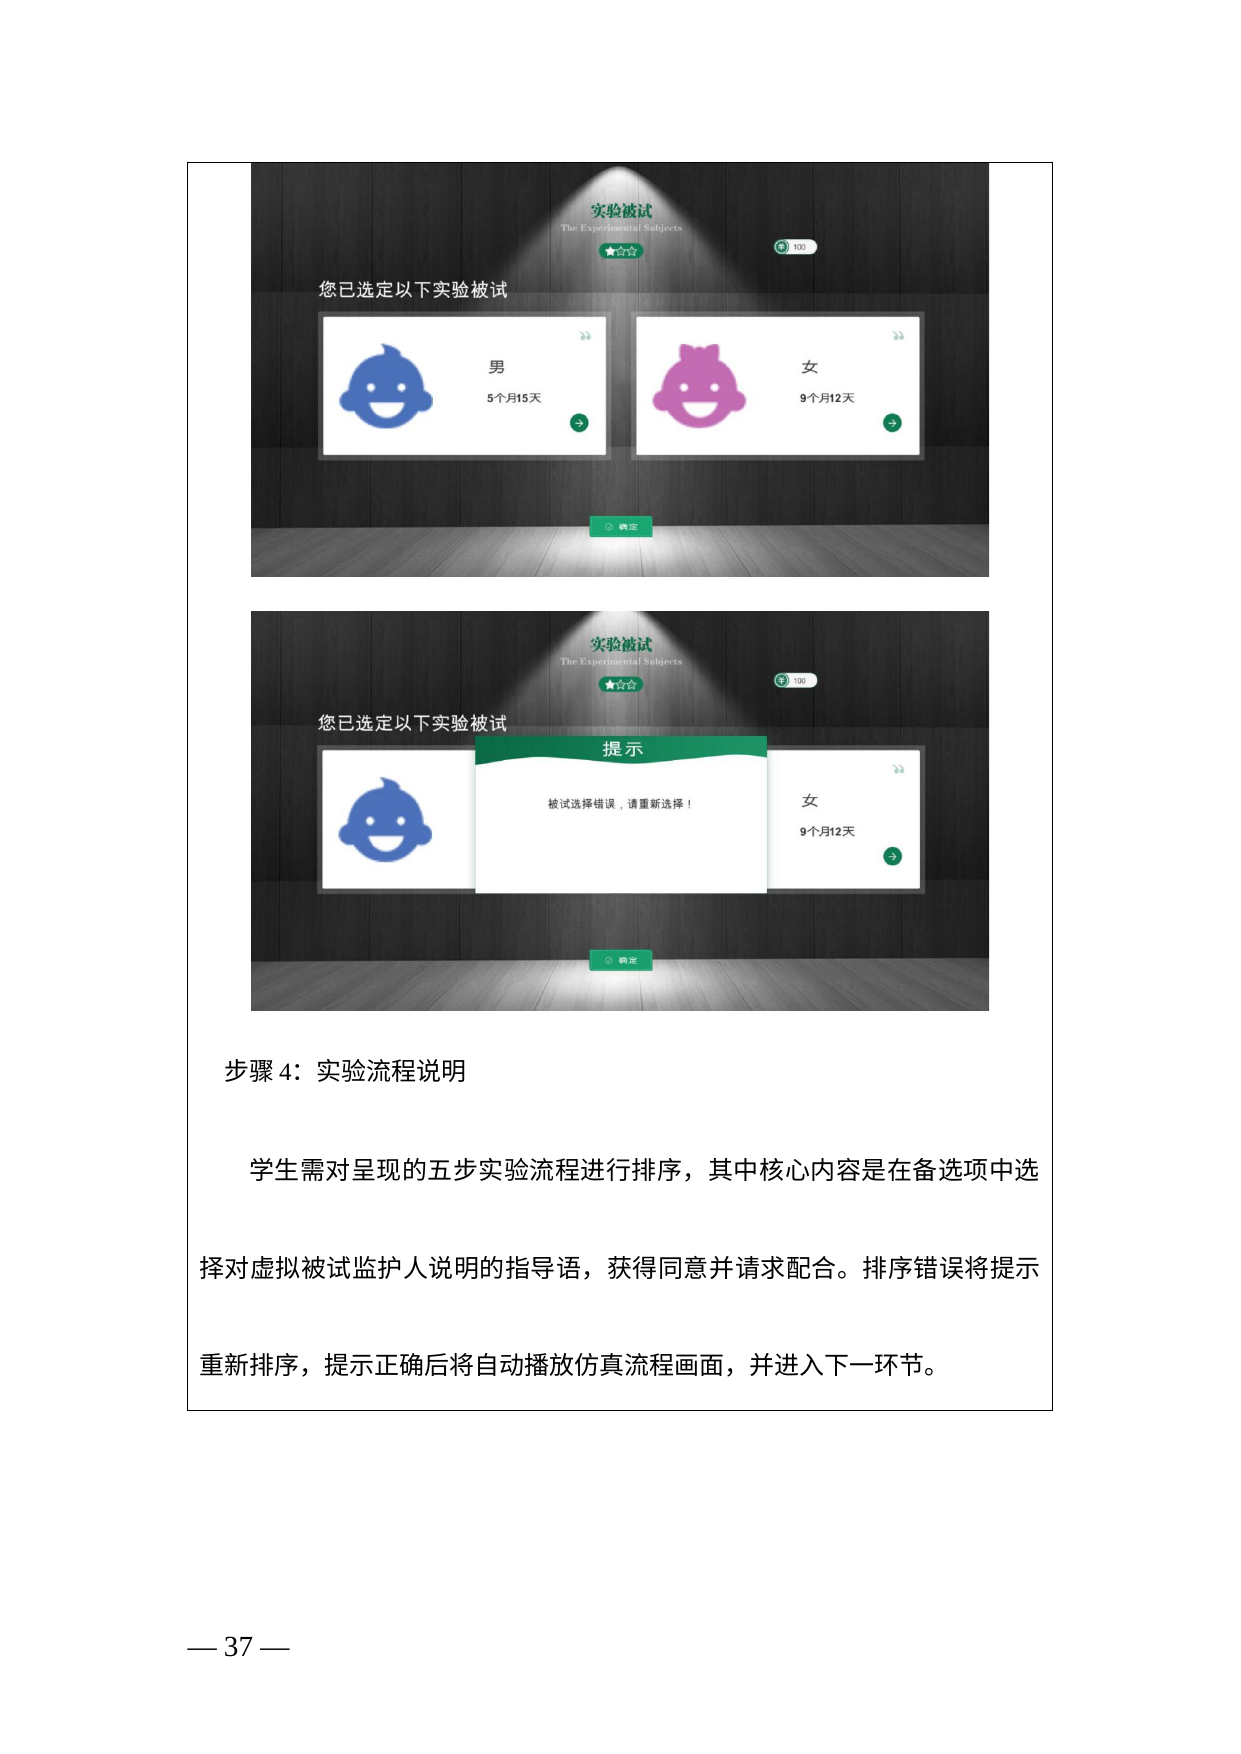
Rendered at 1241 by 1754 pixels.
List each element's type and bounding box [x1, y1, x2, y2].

picture [251, 611, 990, 1011]
picture [251, 163, 990, 577]
table_cell [188, 163, 1052, 1410]
